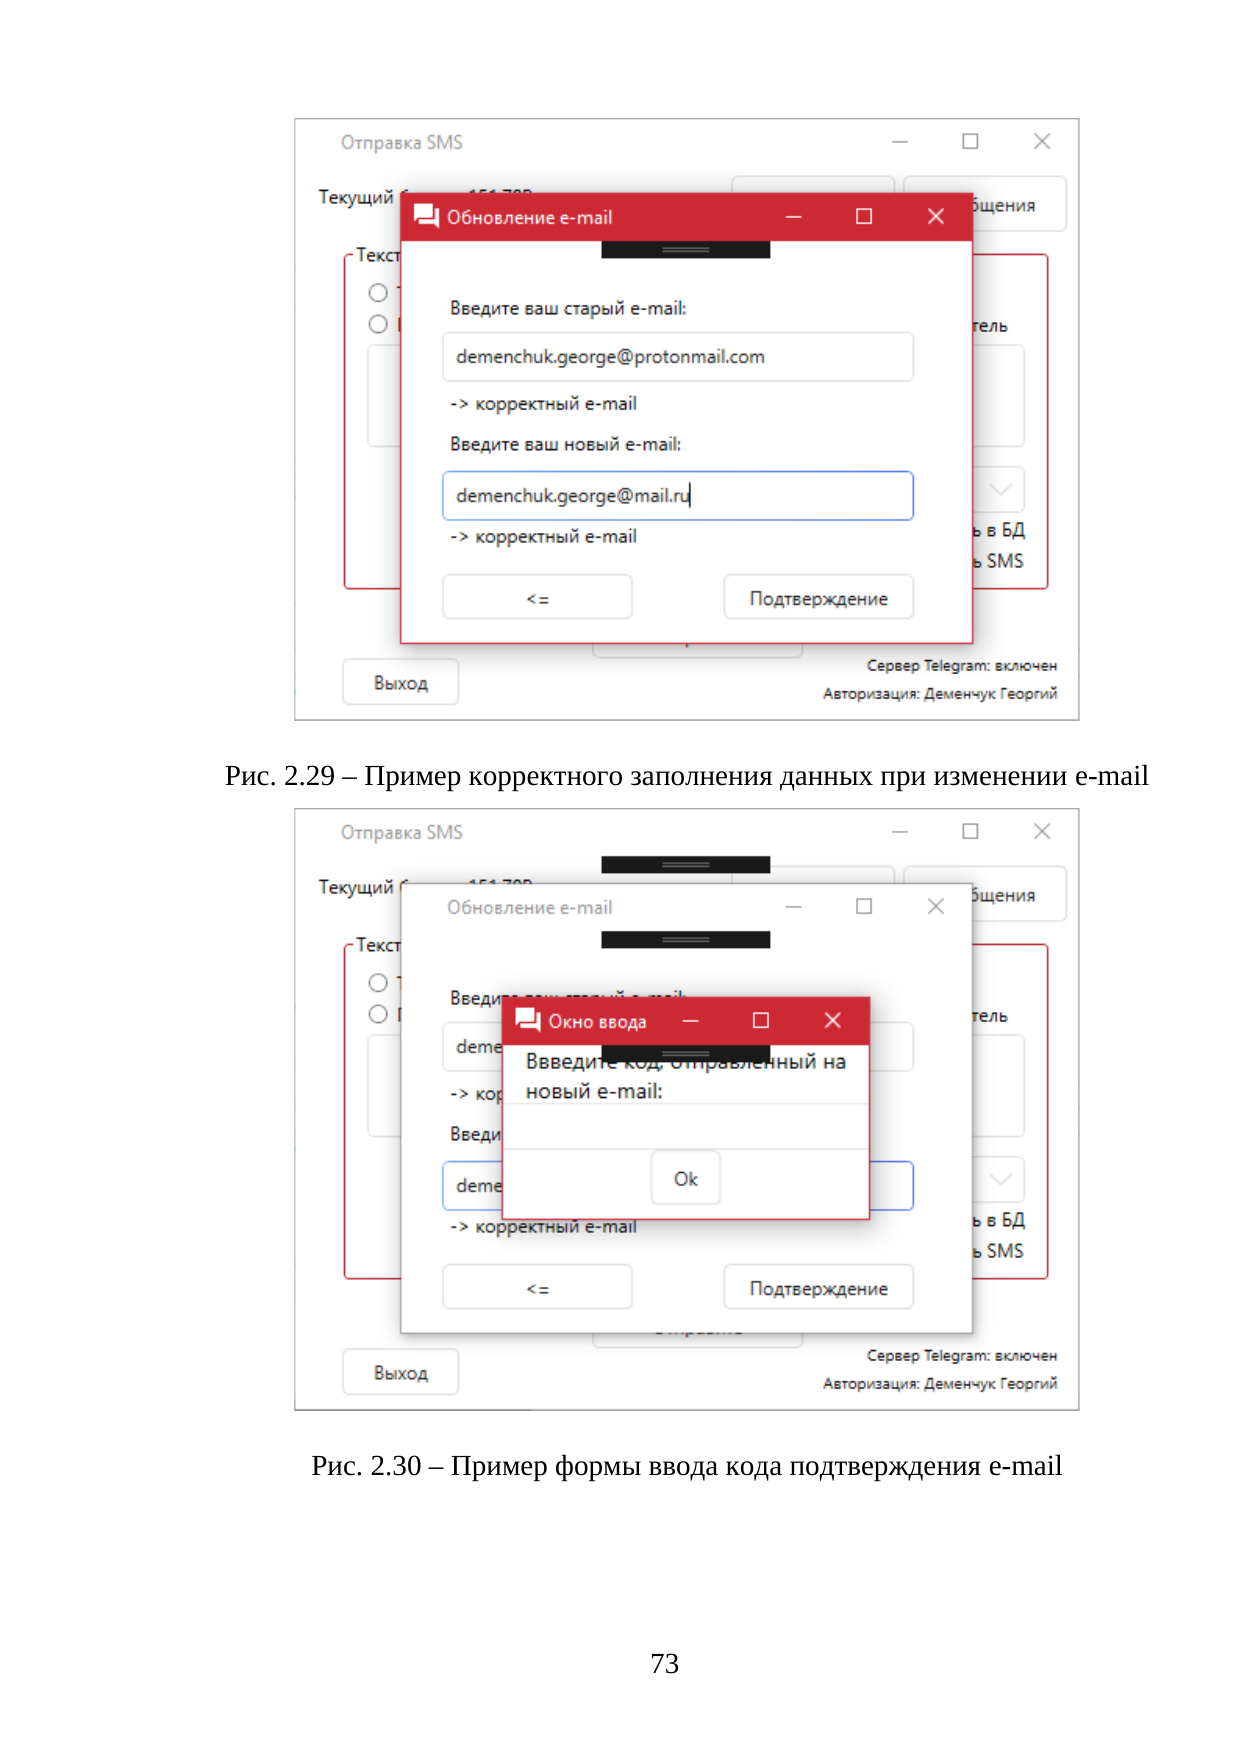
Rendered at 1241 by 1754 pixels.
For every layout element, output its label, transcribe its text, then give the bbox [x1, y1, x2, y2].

text Рис. 2.30 – Пример формы ввода кода подтверждения e-mail [222, 1448, 1152, 1481]
picture [294, 808, 1080, 1411]
picture [294, 118, 1080, 721]
